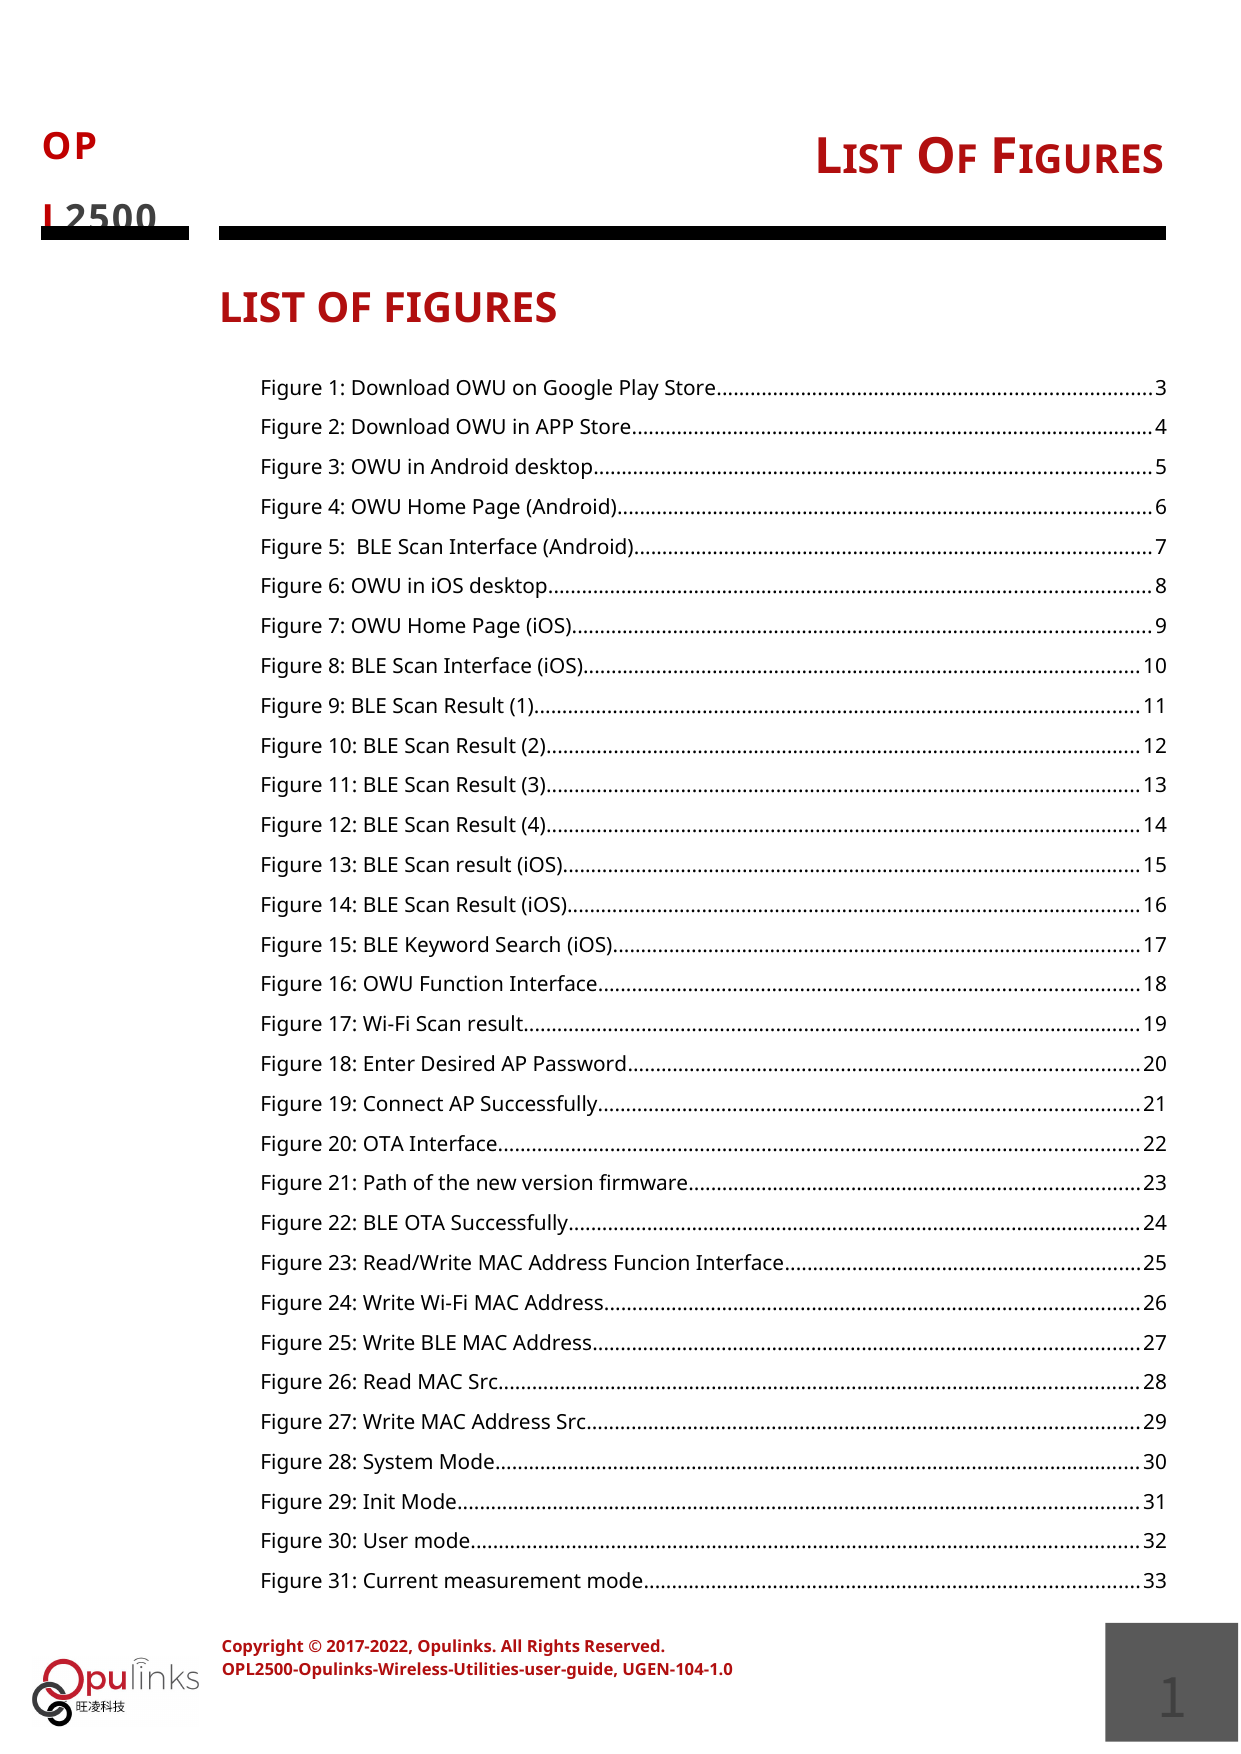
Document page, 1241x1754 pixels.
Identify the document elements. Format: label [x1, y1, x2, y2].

picture [31, 1656, 200, 1727]
